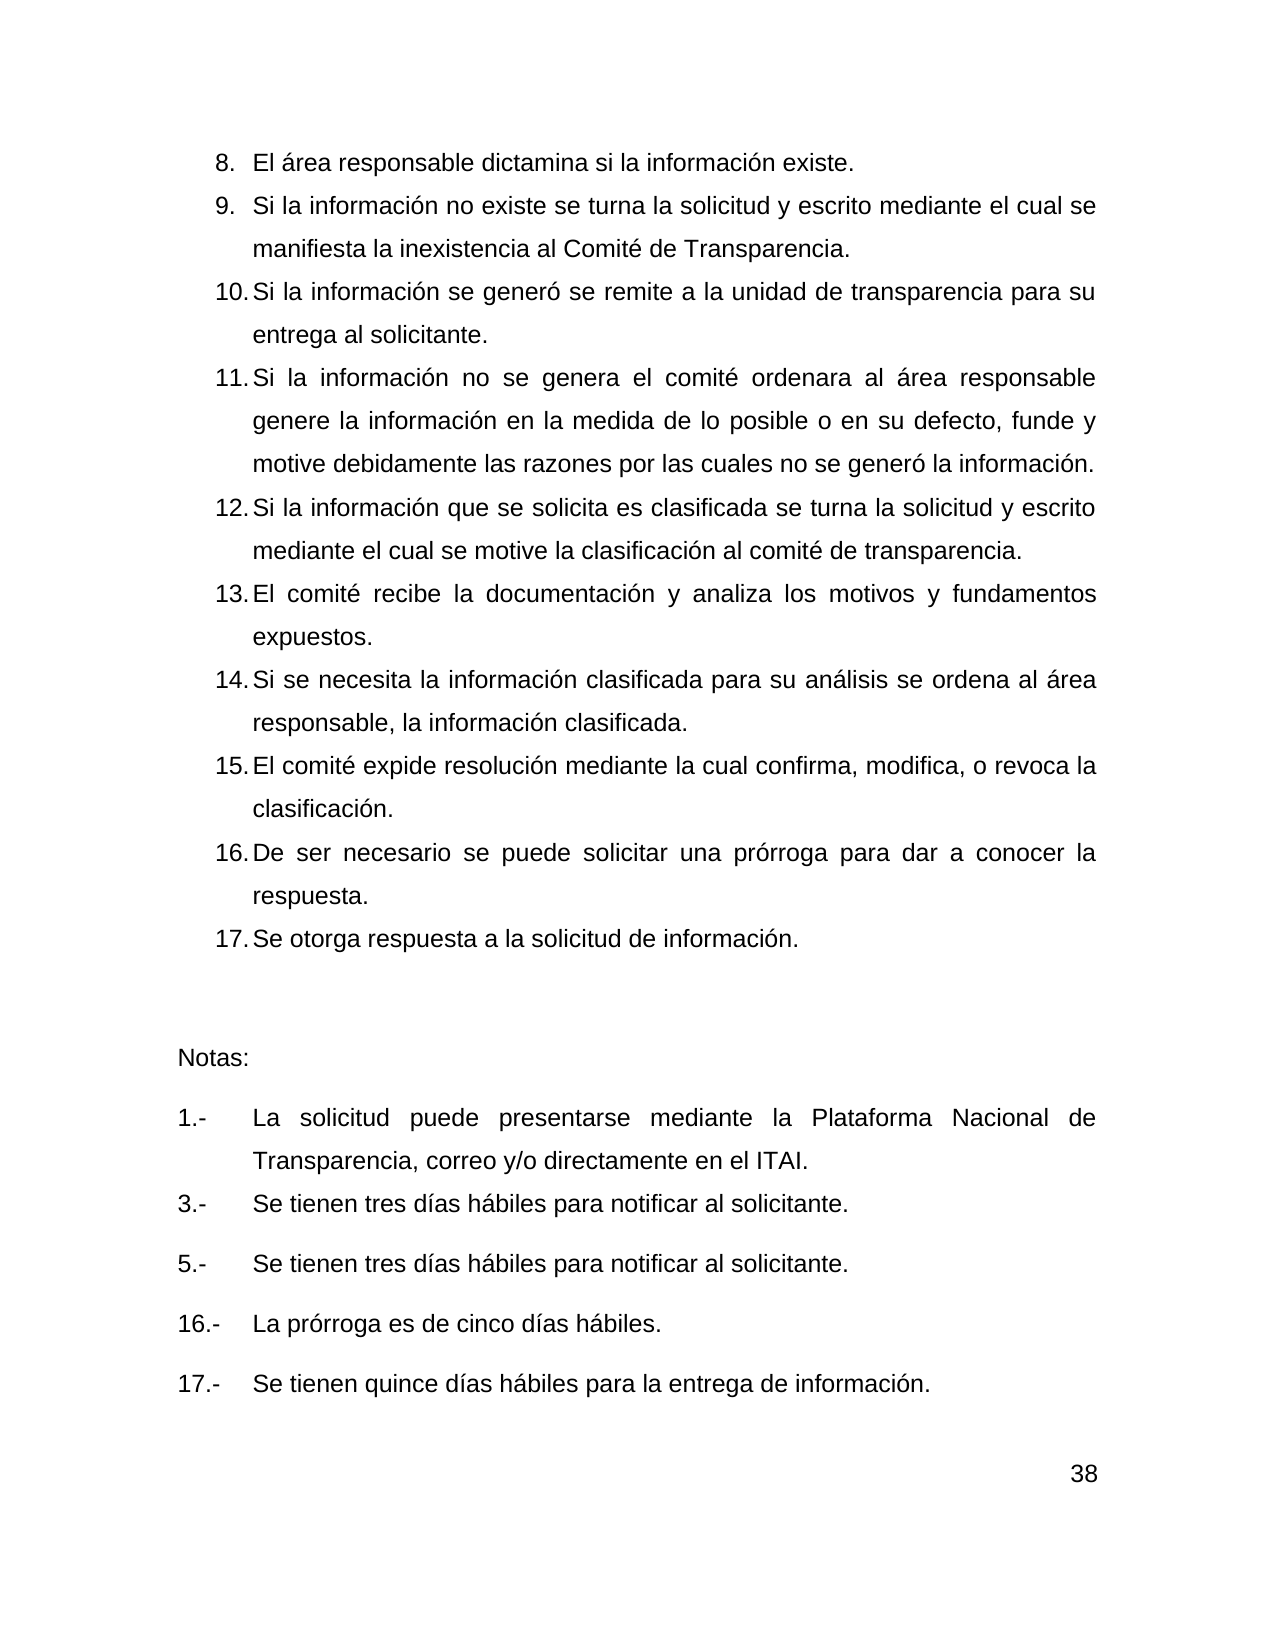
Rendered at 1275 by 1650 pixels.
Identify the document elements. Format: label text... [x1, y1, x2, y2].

list Se otorga respuesta a la solicitud de información. [215, 924, 1098, 953]
text 16.- La prórroga es de cinco días hábiles. [177, 1309, 1098, 1338]
text Notas: [177, 1043, 1098, 1072]
list De ser necesario se puede solicitar una prórroga para dar a conocer la respuesta. [215, 838, 1098, 909]
text 5.- Se tienen tres días hábiles para notificar al solicitante. [177, 1249, 1098, 1278]
list 1.- La solicitud puede presentarse mediante la Plataforma Nacional de Transparencia, correo y/o directamente en el ITAI. [177, 1103, 1098, 1175]
list Si la información se generó se remite a la unidad de transparencia para su entrega al solicitante. [215, 277, 1098, 349]
list El comité recibe la documentación y analiza los motivos y fundamentos expuestos. [215, 579, 1098, 651]
list Si la información no se genera el comité ordenara al área responsable genere la información en la medida de lo posible o en su defecto, funde y motive debidamente las razones por las cuales no se generó la información. [215, 363, 1098, 478]
text 17.- Se tienen quince días hábiles para la entrega de información. [177, 1369, 1098, 1398]
list 3.- Se tienen tres días hábiles para notificar al solicitante. [177, 1189, 1098, 1218]
list Si la información que se solicita es clasificada se turna la solicitud y escrito mediante el cual se motive la clasificación al comité de transparencia. [215, 493, 1098, 564]
list Si se necesita la información clasificada para su análisis se ordena al área responsable, la información clasificada. [215, 665, 1098, 737]
list El comité expide resolución mediante la cual confirma, modifica, o revoca la clasificación. [215, 751, 1098, 823]
list Si la información no existe se turna la solicitud y escrito mediante el cual se manifiesta la inexistencia al Comité de Transparencia. [215, 191, 1098, 263]
list El área responsable dictamina si la información existe. [215, 148, 1098, 176]
